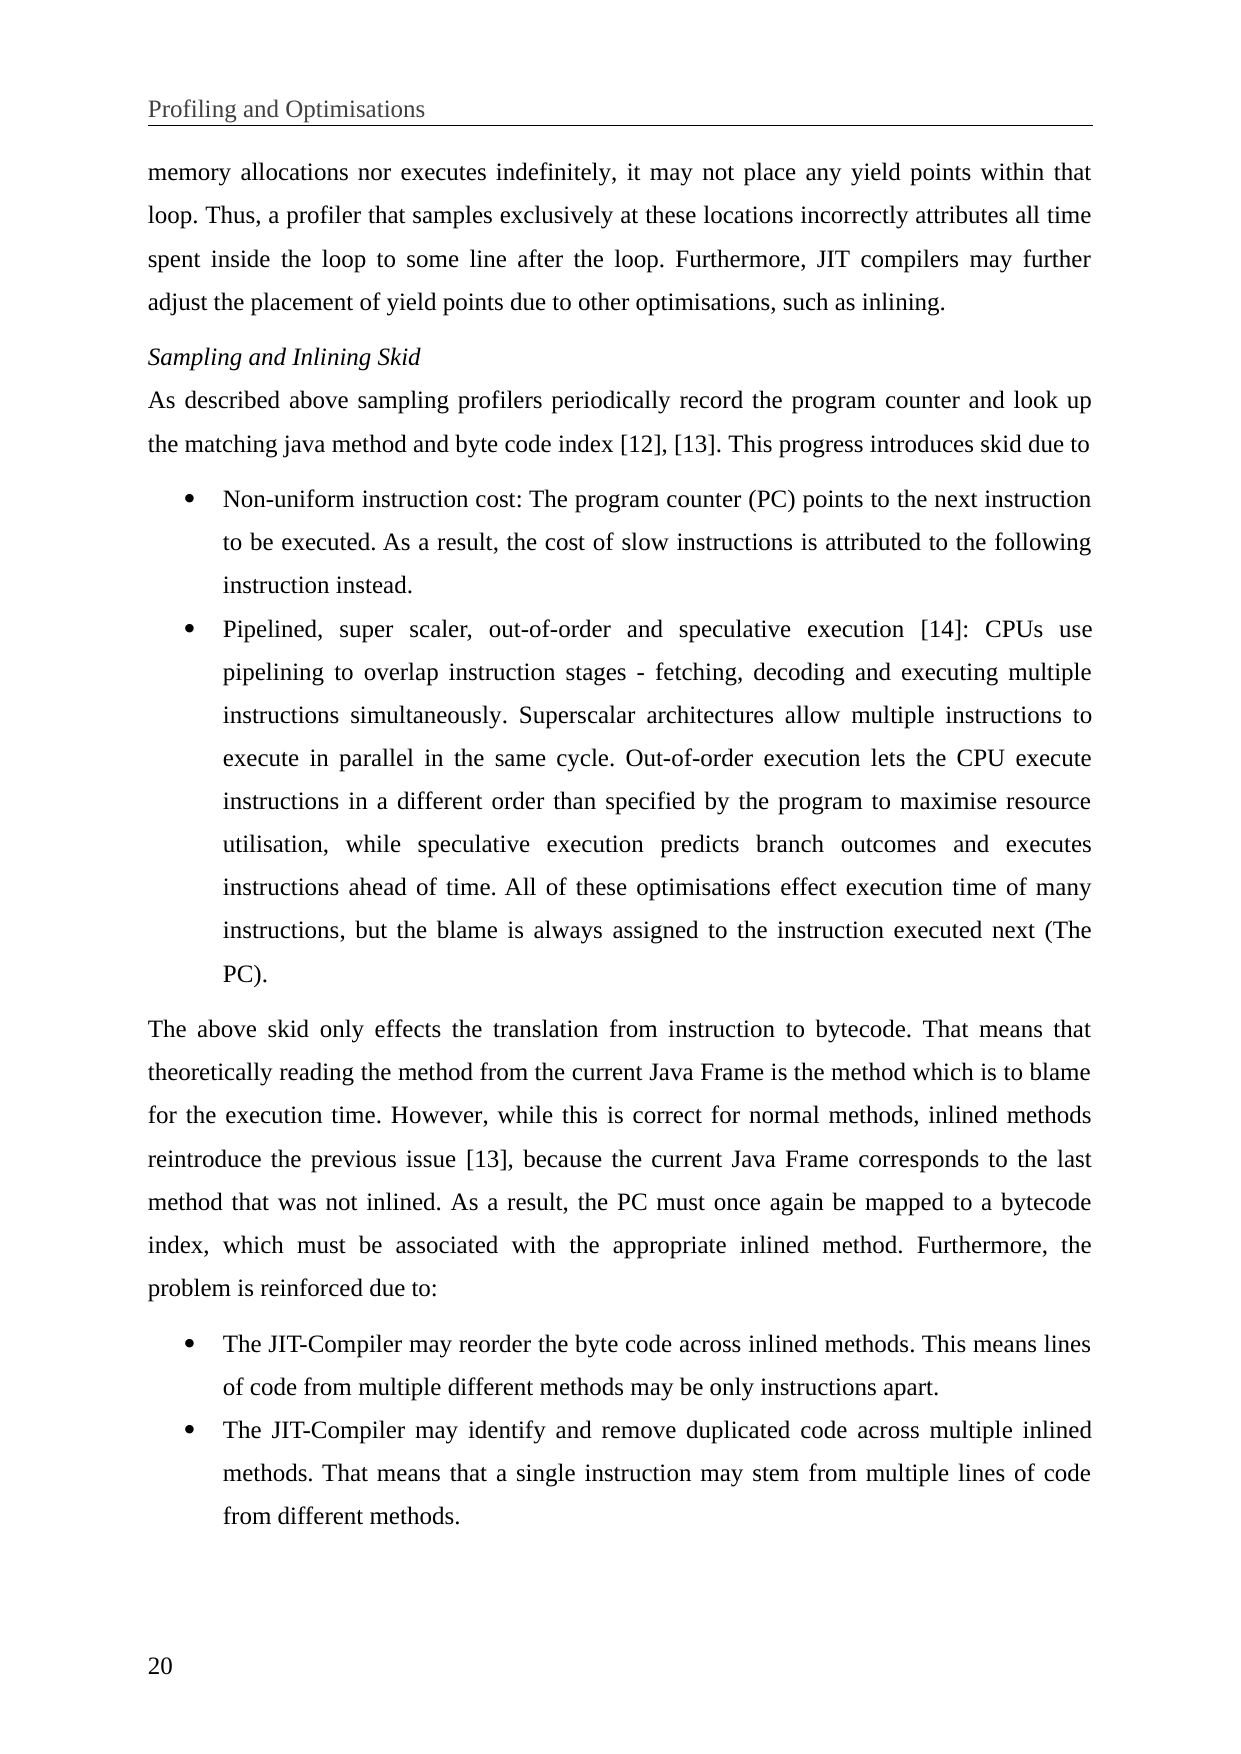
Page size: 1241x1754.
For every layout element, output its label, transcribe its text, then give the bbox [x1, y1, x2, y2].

list The JIT-Compiler may reorder the byte code across inlined methods. This means lines of code from multiple different methods may be only instructions apart. [185, 1329, 1093, 1401]
list The JIT-Compiler may identify and remove duplicated code across multiple inlined methods. That means that a single instruction may stem from multiple lines of code from different methods. [185, 1415, 1093, 1530]
text As described above sampling profilers periodically record the program counter and look up the matching java method and byte code index [12], [13]. This progress introduces skid due to [148, 386, 1093, 457]
text The above skid only effects the translation from instruction to bytecode. That means that theoretically reading the method from the current Java Frame is the method which is to blame for the execution time. However, while this is correct for normal methods, inlined methods reintroduce the previous issue [13], because the current Java Frame corresponds to the last method that was not inlined. As a result, the PC must once again be mapped to a bytecode index, which must be associated with the appropriate inlined method. Furthermore, the problem is reinforced due to: [148, 1014, 1093, 1302]
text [148, 157, 1093, 316]
list Pipelined, super scaler, out-of-order and speculative execution [14]: CPUs use pipelining to overlap instruction stages - fetching, decoding and executing multiple instructions simultaneously. Superscalar architectures allow multiple instructions to execute in parallel in the same cycle. Out-of-order execution lets the CPU execute instructions in a different order than specified by the program to maximise resource utilisation, while speculative execution predicts branch outcomes and executes instructions ahead of time. All of these optimisations effect execution time of many instructions, but the blame is always assigned to the instruction executed next (The PC). [185, 614, 1093, 987]
subtitle Sampling and Inlining Skid [148, 342, 1093, 371]
list Non-uniform instruction cost: The program counter (PC) points to the next instruction to be executed. As a result, the cost of slow instructions is attributed to the following instruction instead. [185, 484, 1093, 599]
